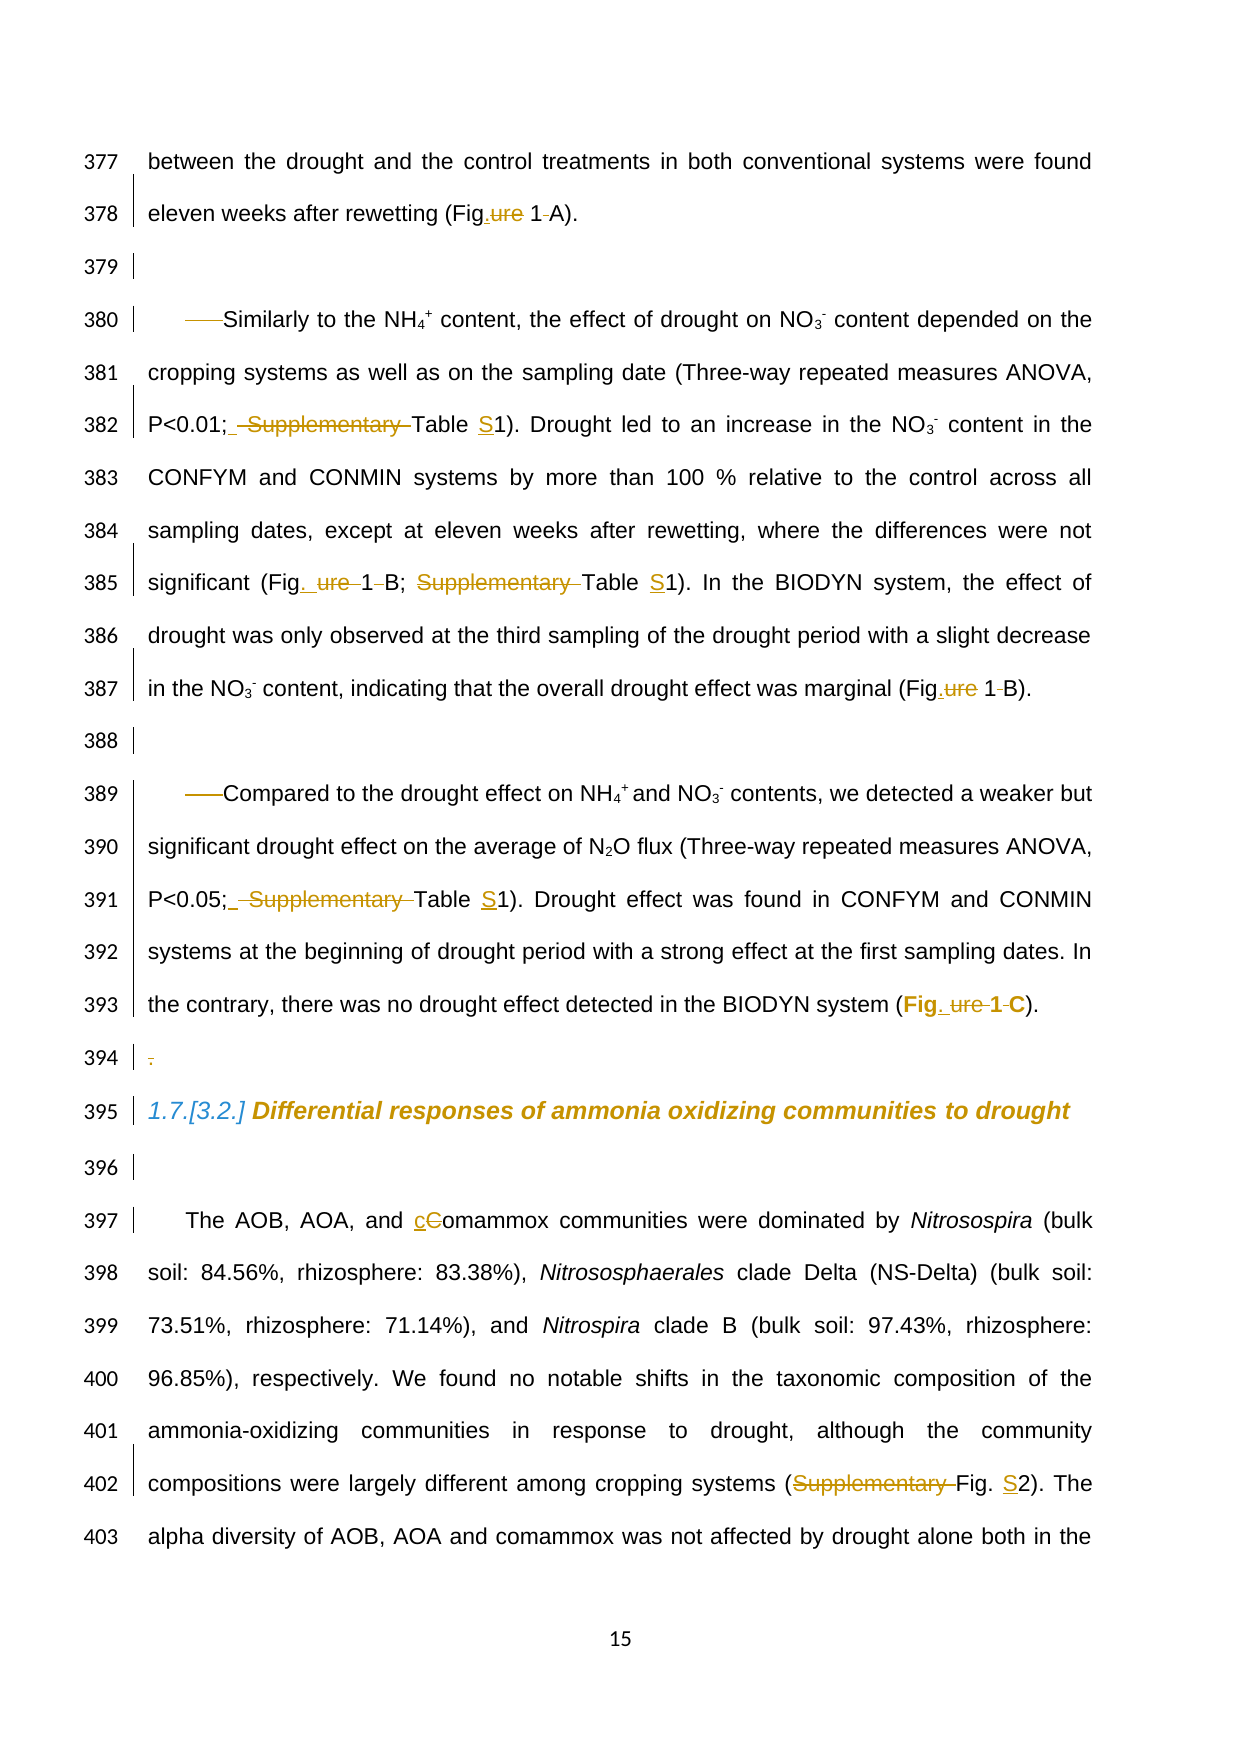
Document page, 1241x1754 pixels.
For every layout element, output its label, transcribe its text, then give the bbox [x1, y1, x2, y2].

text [148, 1207, 1093, 1549]
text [148, 148, 1093, 227]
list Differential responses of ammonia oxidizing communities to drought [148, 1096, 1093, 1125]
text Compared to the drought effect on NH4+ and NO3- contents, we detected a weaker but significant drought effect on the average of N2O flux (Three-way repeated measures ANOVA, P<0.05;Table 1). Drought effect was found in CONFYM and CONMIN systems at the beginning of drought period with a strong effect at the first sampling dates. In the contrary, there was no drought effect detected in the BIODYN system (Fig1C). [148, 780, 1093, 1017]
text Similarly to the NH4+ content, the effect of drought on NO3- content depended on the cropping systems as well as on the sampling date (Three-way repeated measures ANOVA, P<0.01;Table 1). Drought led to an increase in the NO3- content in the CONFYM and CONMIN systems by more than 100 % relative to the control across all sampling dates, except at eleven weeks after rewetting, where the differences were not significant (Fig1B; Table 1). In the BIODYN system, the effect of drought was only observed at the third sampling of the drought period with a slight decrease in the NO3- content, indicating that the overall drought effect was marginal (Fig 1B). [148, 306, 1093, 701]
